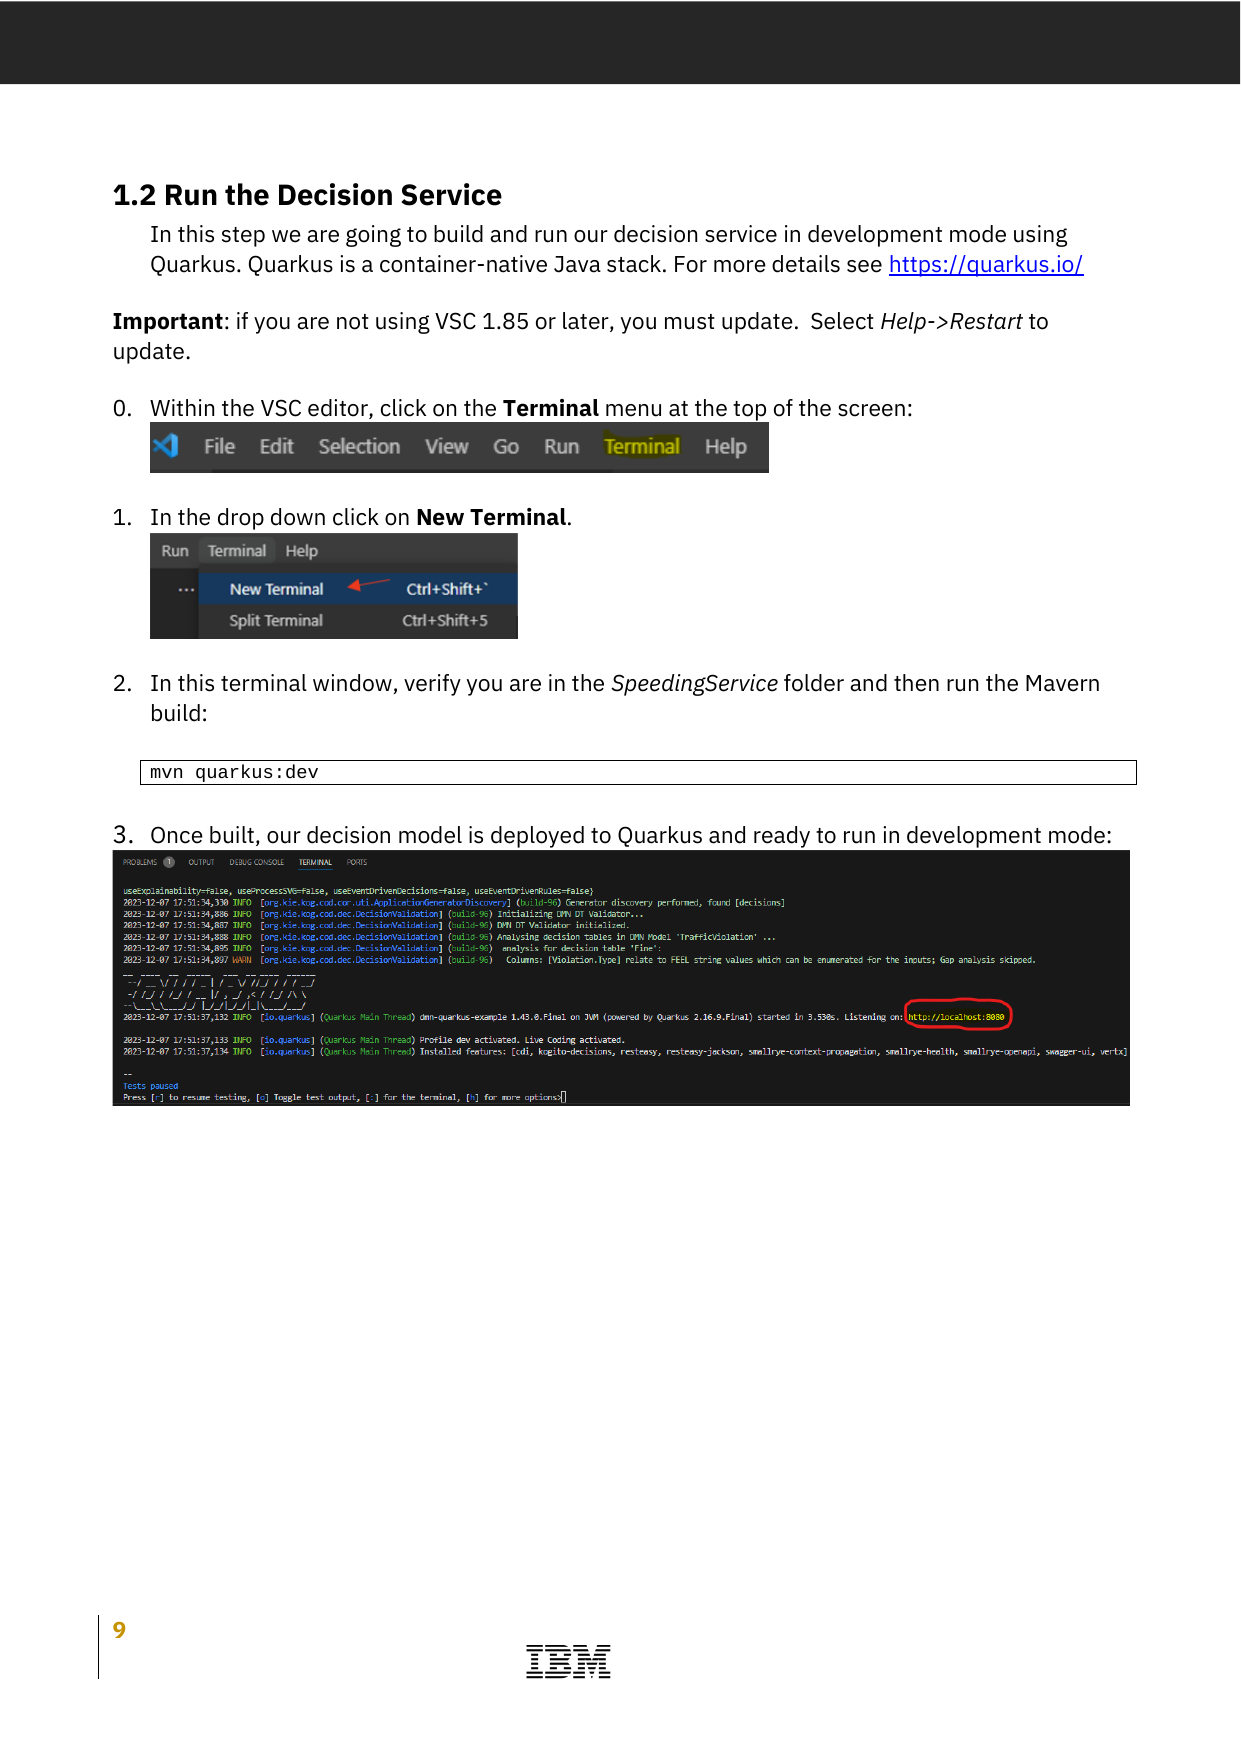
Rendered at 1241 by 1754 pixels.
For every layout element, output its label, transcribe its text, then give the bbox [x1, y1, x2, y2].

picture [526, 1645, 611, 1679]
picture [112, 850, 1130, 1106]
picture [149, 531, 521, 639]
list Within the VSC editor, click on the Terminal menu at the top of the screen: [112, 392, 1128, 422]
text Important: if you are not using VSC 1.85 or later, you must update. Select Help->Restart to update. [112, 306, 1128, 365]
list In this terminal window, verify you are in the SpeedingService folder and then run the Mavern build: [112, 668, 1128, 727]
text mvn quarkus:dev [141, 761, 1136, 784]
list In the drop down click on New Terminal. [112, 502, 1128, 532]
picture [150, 422, 769, 473]
subtitle Run the Decision Service [112, 175, 1128, 213]
list In this step we are going to build and run our decision service in development mode using Quarkus. Quarkus is a container-native Java stack. For more details see https://quarkus.io/ [150, 219, 1128, 279]
list Once built, our decision model is deployed to Quarkus and ready to run in development mode: [112, 818, 1128, 850]
